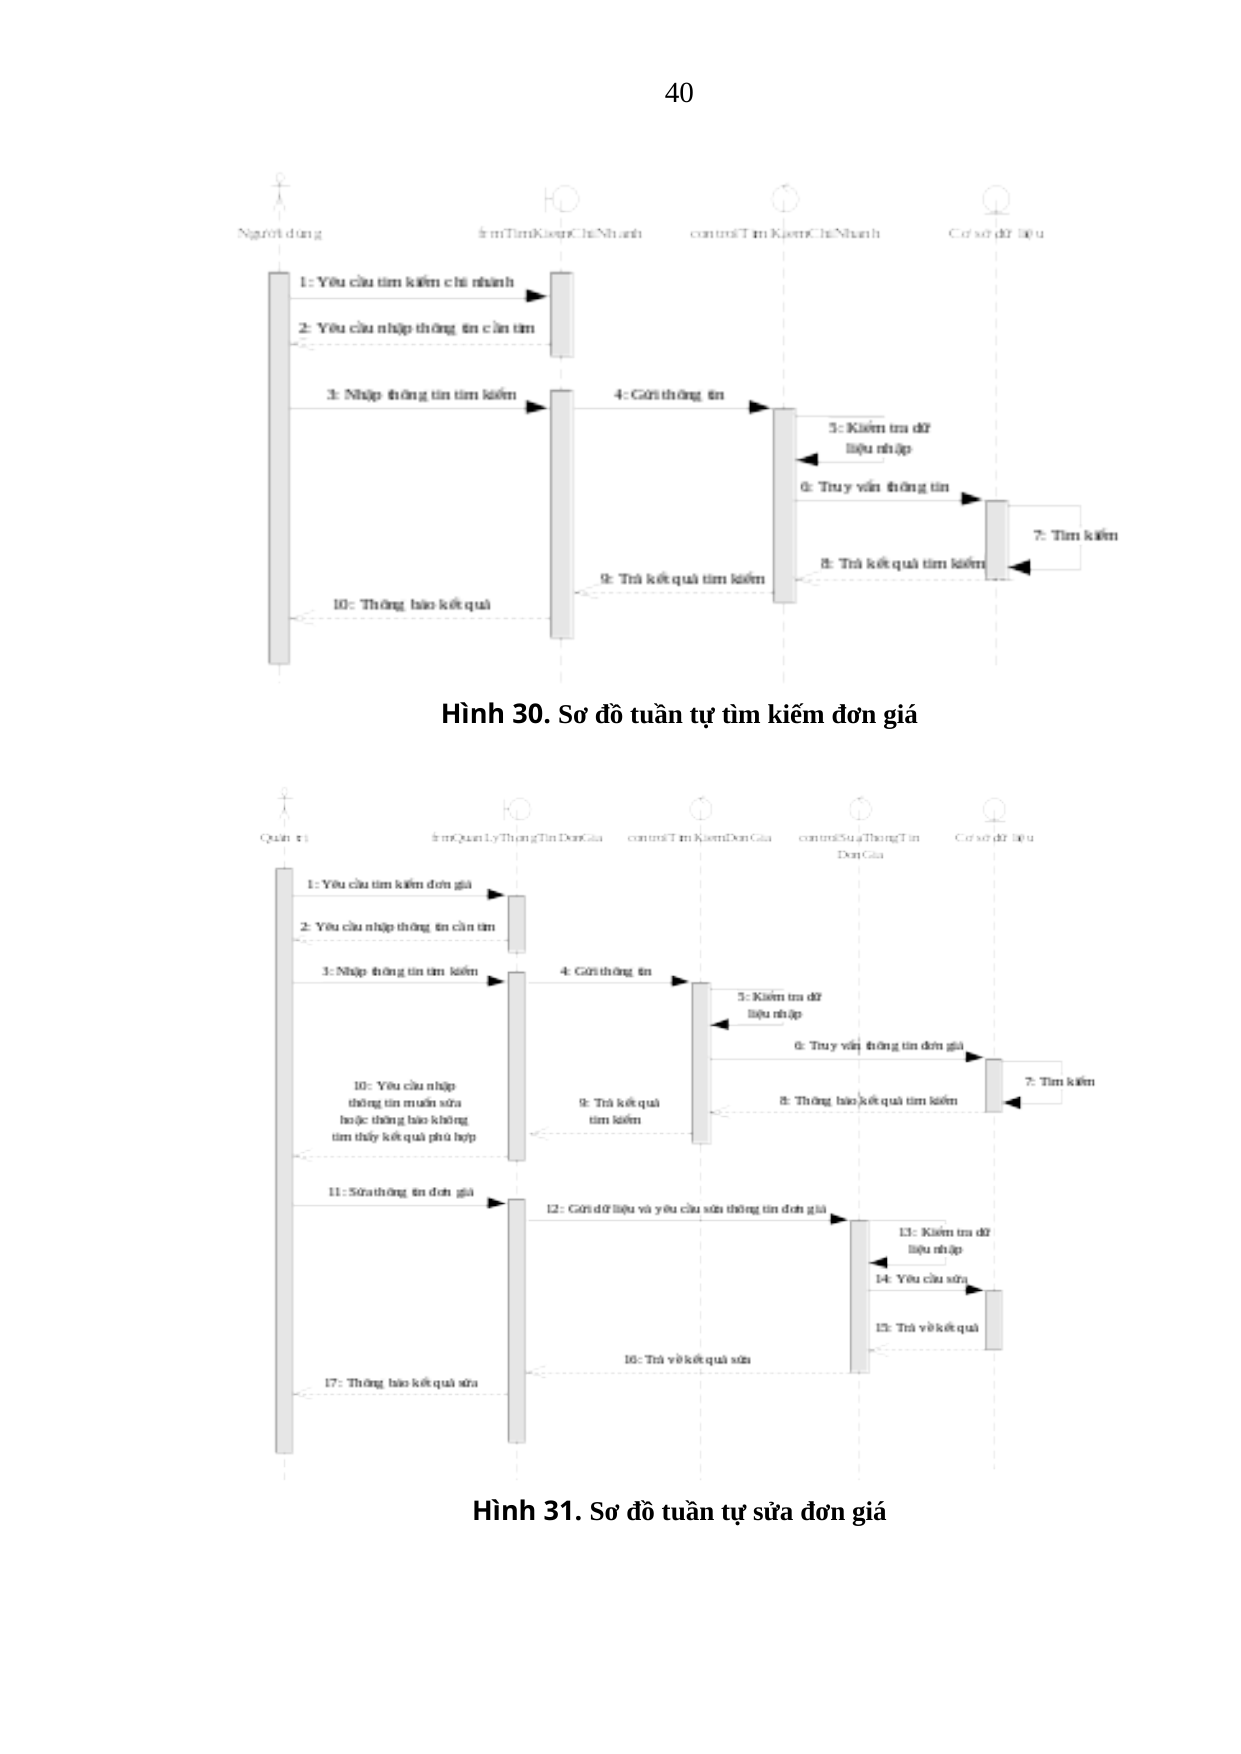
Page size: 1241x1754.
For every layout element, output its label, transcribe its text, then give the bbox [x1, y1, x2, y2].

list Sơ đồ tuần tự sửa đơn giá [207, 1491, 1152, 1528]
list Sơ đồ tuần tự tìm kiếm đơn giá [207, 695, 1152, 732]
